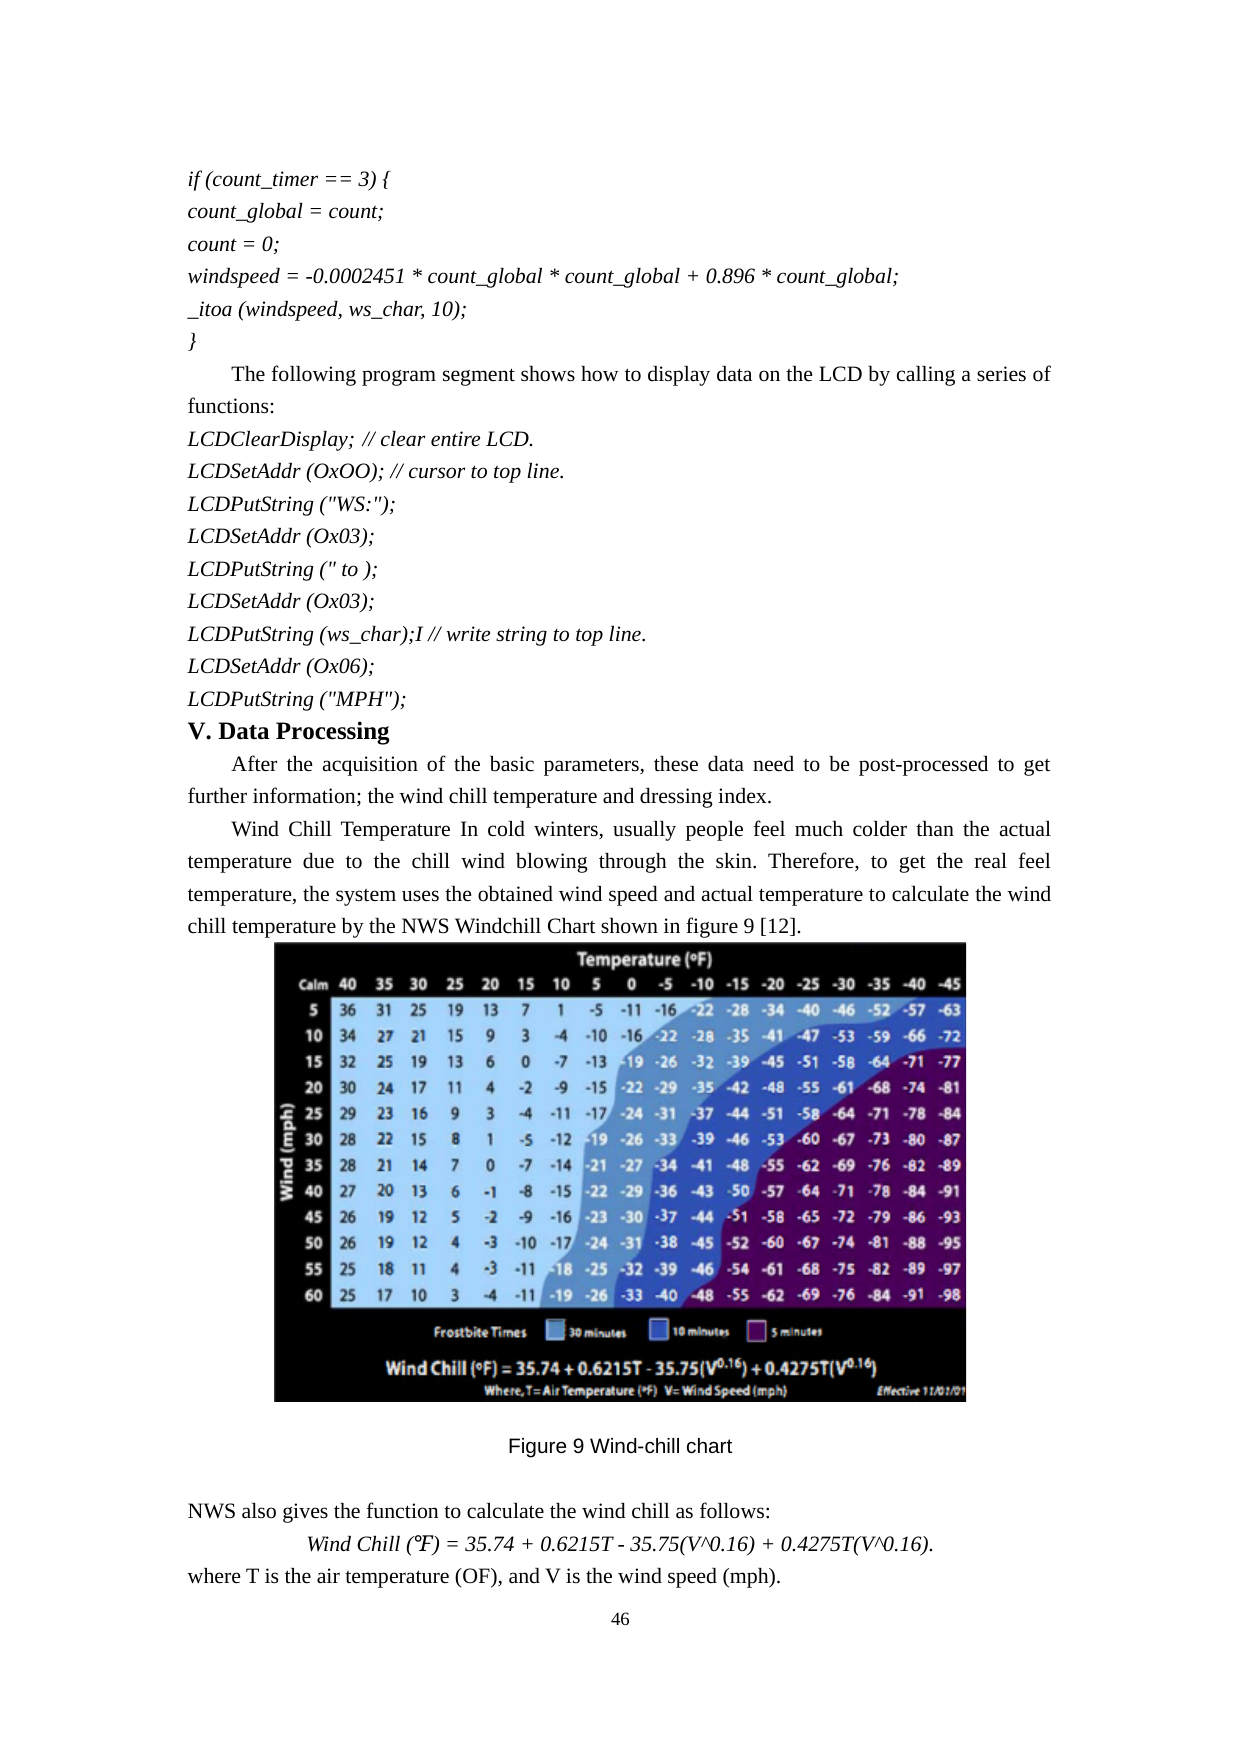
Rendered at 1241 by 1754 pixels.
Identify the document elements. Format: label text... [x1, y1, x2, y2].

text LCDPutString ("WS:"); [187, 487, 1053, 519]
text } [187, 324, 1053, 357]
text Wind Chill (℉) = 35.74 + 0.6215T - 35.75(V^0.16) + 0.4275T(V^0.16). [187, 1527, 1053, 1559]
text LCDSetAddr (Ox06); [187, 649, 1053, 682]
text windspeed = -0.0002451 * count_global * count_global + 0.896 * count_global; [187, 259, 1053, 292]
text LCDSetAddr (Ox03); [187, 584, 1053, 617]
text LCDPutString (" to ); [187, 552, 1053, 584]
text count = 0; [187, 227, 1053, 259]
text Wind Chill Temperature In cold winters, usually people feel much colder than the actual temperature due to the chill wind blowing through the skin. Therefore, to get the real feel temperature, the system uses the obtained wind speed and actual temperature to calculate the wind chill temperature by the NWS Windchill Chart shown in figure 9 [12]. [187, 812, 1053, 942]
text LCDSetAddr (Ox03); [187, 519, 1053, 552]
text LCDPutString (ws_char);I // write string to top line. [187, 617, 1053, 649]
text where T is the air temperature (OF), and V is the wind speed (mph). [187, 1559, 1053, 1592]
text LCDPutString ("MPH"); [187, 682, 1053, 714]
picture [274, 942, 967, 1402]
list Data Processing [187, 714, 1053, 747]
text The following program segment shows how to display data on the LCD by calling a series of functions: [187, 357, 1053, 422]
text LCDClearDisplay; // clear entire LCD. [187, 422, 1053, 454]
text After the acquisition of the basic parameters, these data need to be post-processed to get further information; the wind chill temperature and dressing index. [187, 747, 1053, 812]
text count_global = count; [187, 194, 1053, 227]
text NWS also gives the function to calculate the wind chill as follows: [187, 1494, 1053, 1527]
text if (count_timer == 3) { [187, 162, 1053, 194]
text Figure 9 Wind-chill chart [187, 1429, 1053, 1462]
text _itoa (windspeed, ws_char, 10); [187, 292, 1053, 324]
text LCDSetAddr (OxOO); // cursor to top line. [187, 454, 1053, 487]
